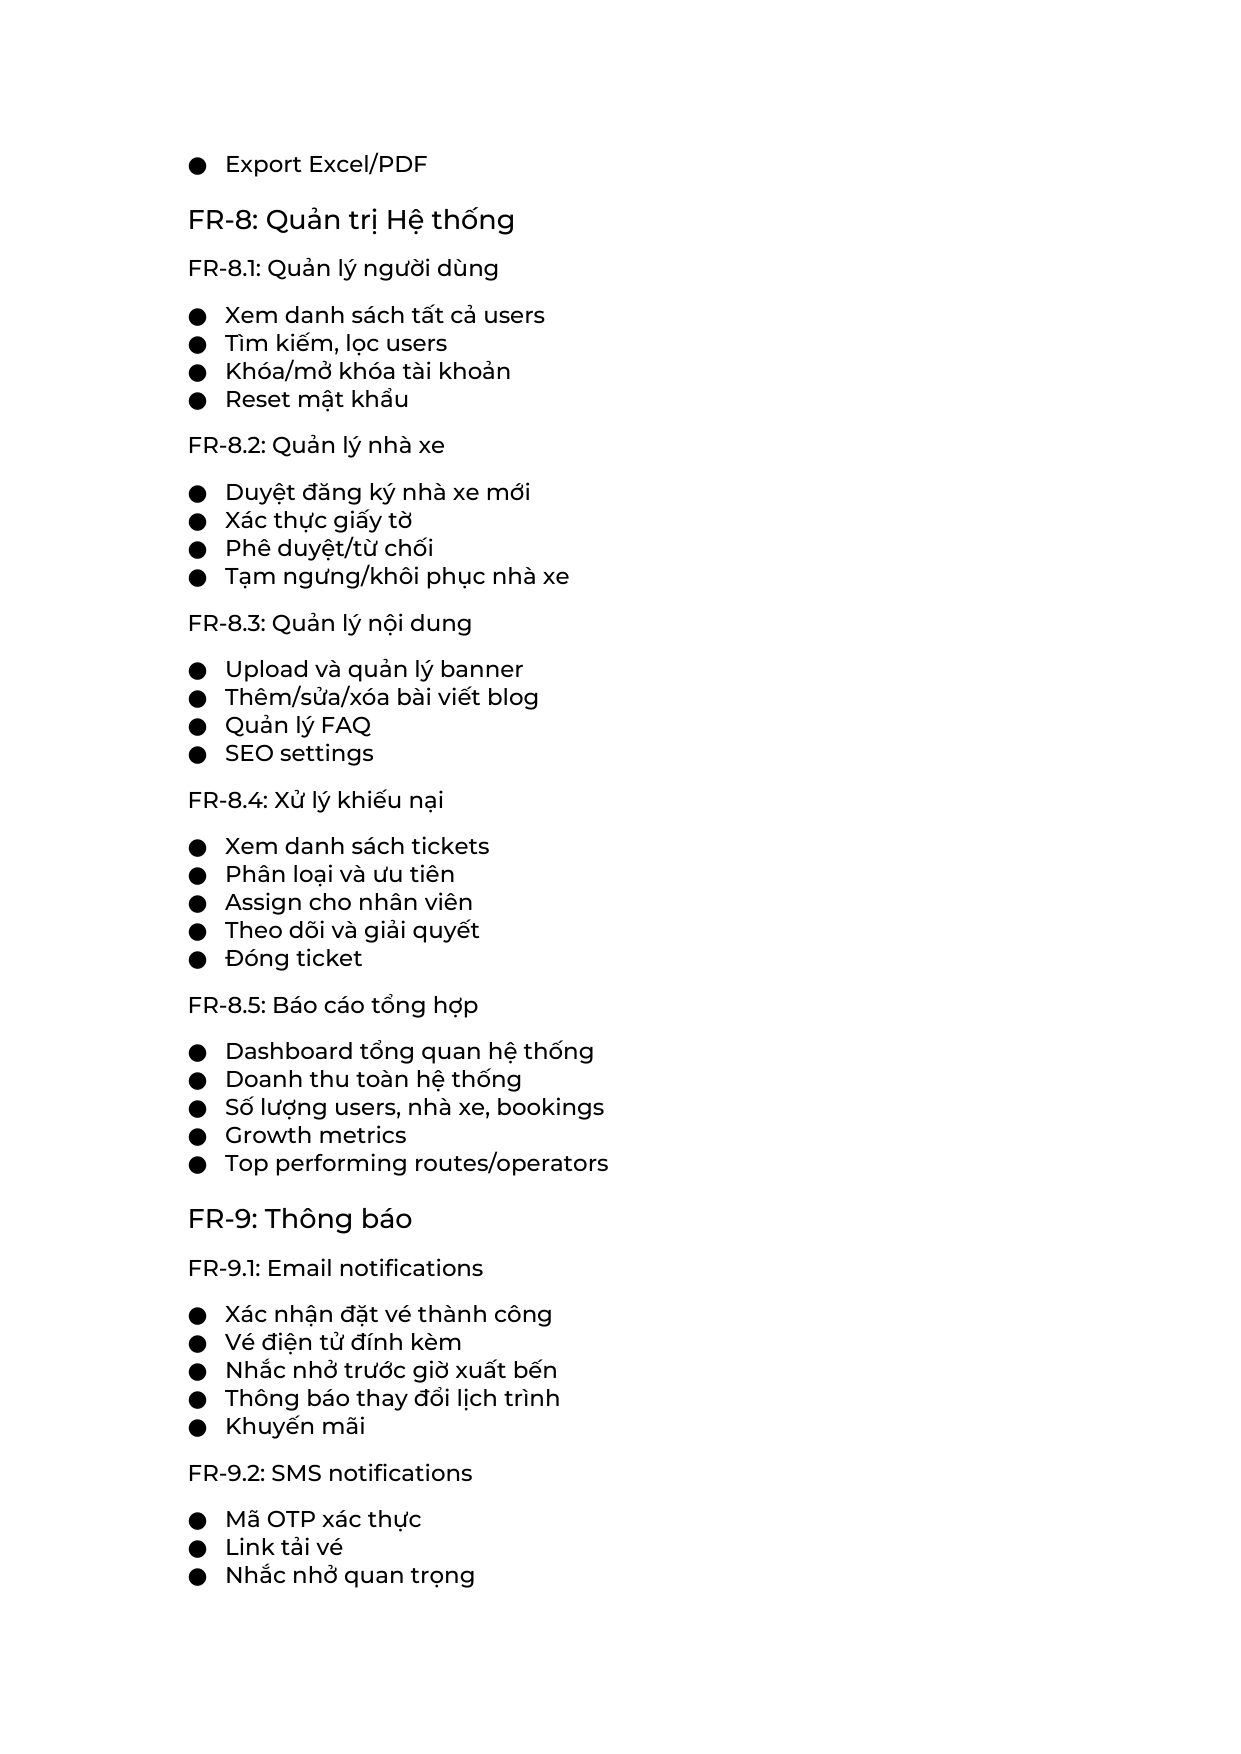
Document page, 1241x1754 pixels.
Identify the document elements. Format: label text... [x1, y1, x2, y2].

list Duyệt đăng ký nhà xe mới [187, 478, 1090, 506]
list Đóng ticket [187, 944, 1090, 972]
list Thông báo thay đổi lịch trình [187, 1384, 1090, 1412]
list Mã OTP xác thực [187, 1506, 1090, 1533]
text FR-8.2: Quản lý nhà xe [187, 432, 1090, 460]
list Xem danh sách tickets [187, 833, 1090, 861]
list Phân loại và ưu tiên [187, 861, 1090, 888]
list Tạm ngưng/khôi phục nhà xe [187, 562, 1090, 590]
list Phê duyệt/từ chối [187, 534, 1090, 562]
list Doanh thu toàn hệ thống [187, 1066, 1090, 1093]
list Dashboard tổng quan hệ thống [187, 1038, 1090, 1066]
text FR-8.4: Xử lý khiếu nại [187, 786, 1090, 814]
list Reset mật khẩu [187, 385, 1090, 413]
list Nhắc nhở quan trọng [187, 1561, 1090, 1589]
list Top performing routes/operators [187, 1149, 1090, 1177]
text FR-8.3: Quản lý nội dung [187, 609, 1090, 637]
list Nhắc nhở trước giờ xuất bến [187, 1356, 1090, 1384]
list Quản lý FAQ [187, 711, 1090, 739]
list Xác thực giấy tờ [187, 506, 1090, 534]
subtitle FR-8: Quản trị Hệ thống [187, 203, 1090, 236]
list Tìm kiếm, lọc users [187, 329, 1090, 357]
list Xác nhận đặt vé thành công [187, 1301, 1090, 1328]
list Theo dõi và giải quyết [187, 916, 1090, 944]
subtitle FR-9: Thông báo [187, 1202, 1090, 1235]
list Assign cho nhân viên [187, 888, 1090, 916]
list Export Excel/PDF [187, 150, 1090, 178]
list Vé điện tử đính kèm [187, 1328, 1090, 1356]
list SEO settings [187, 739, 1090, 767]
text FR-8.5: Báo cáo tổng hợp [187, 991, 1090, 1019]
list Growth metrics [187, 1121, 1090, 1149]
list Thêm/sửa/xóa bài viết blog [187, 683, 1090, 711]
list Xem danh sách tất cả users [187, 301, 1090, 329]
text FR-8.1: Quản lý người dùng [187, 255, 1090, 283]
list Khóa/mở khóa tài khoản [187, 357, 1090, 385]
text FR-9.1: Email notifications [187, 1254, 1090, 1282]
text FR-9.2: SMS notifications [187, 1459, 1090, 1487]
list Số lượng users, nhà xe, bookings [187, 1093, 1090, 1121]
list Upload và quản lý banner [187, 656, 1090, 683]
list Link tải vé [187, 1533, 1090, 1561]
list Khuyến mãi [187, 1412, 1090, 1440]
